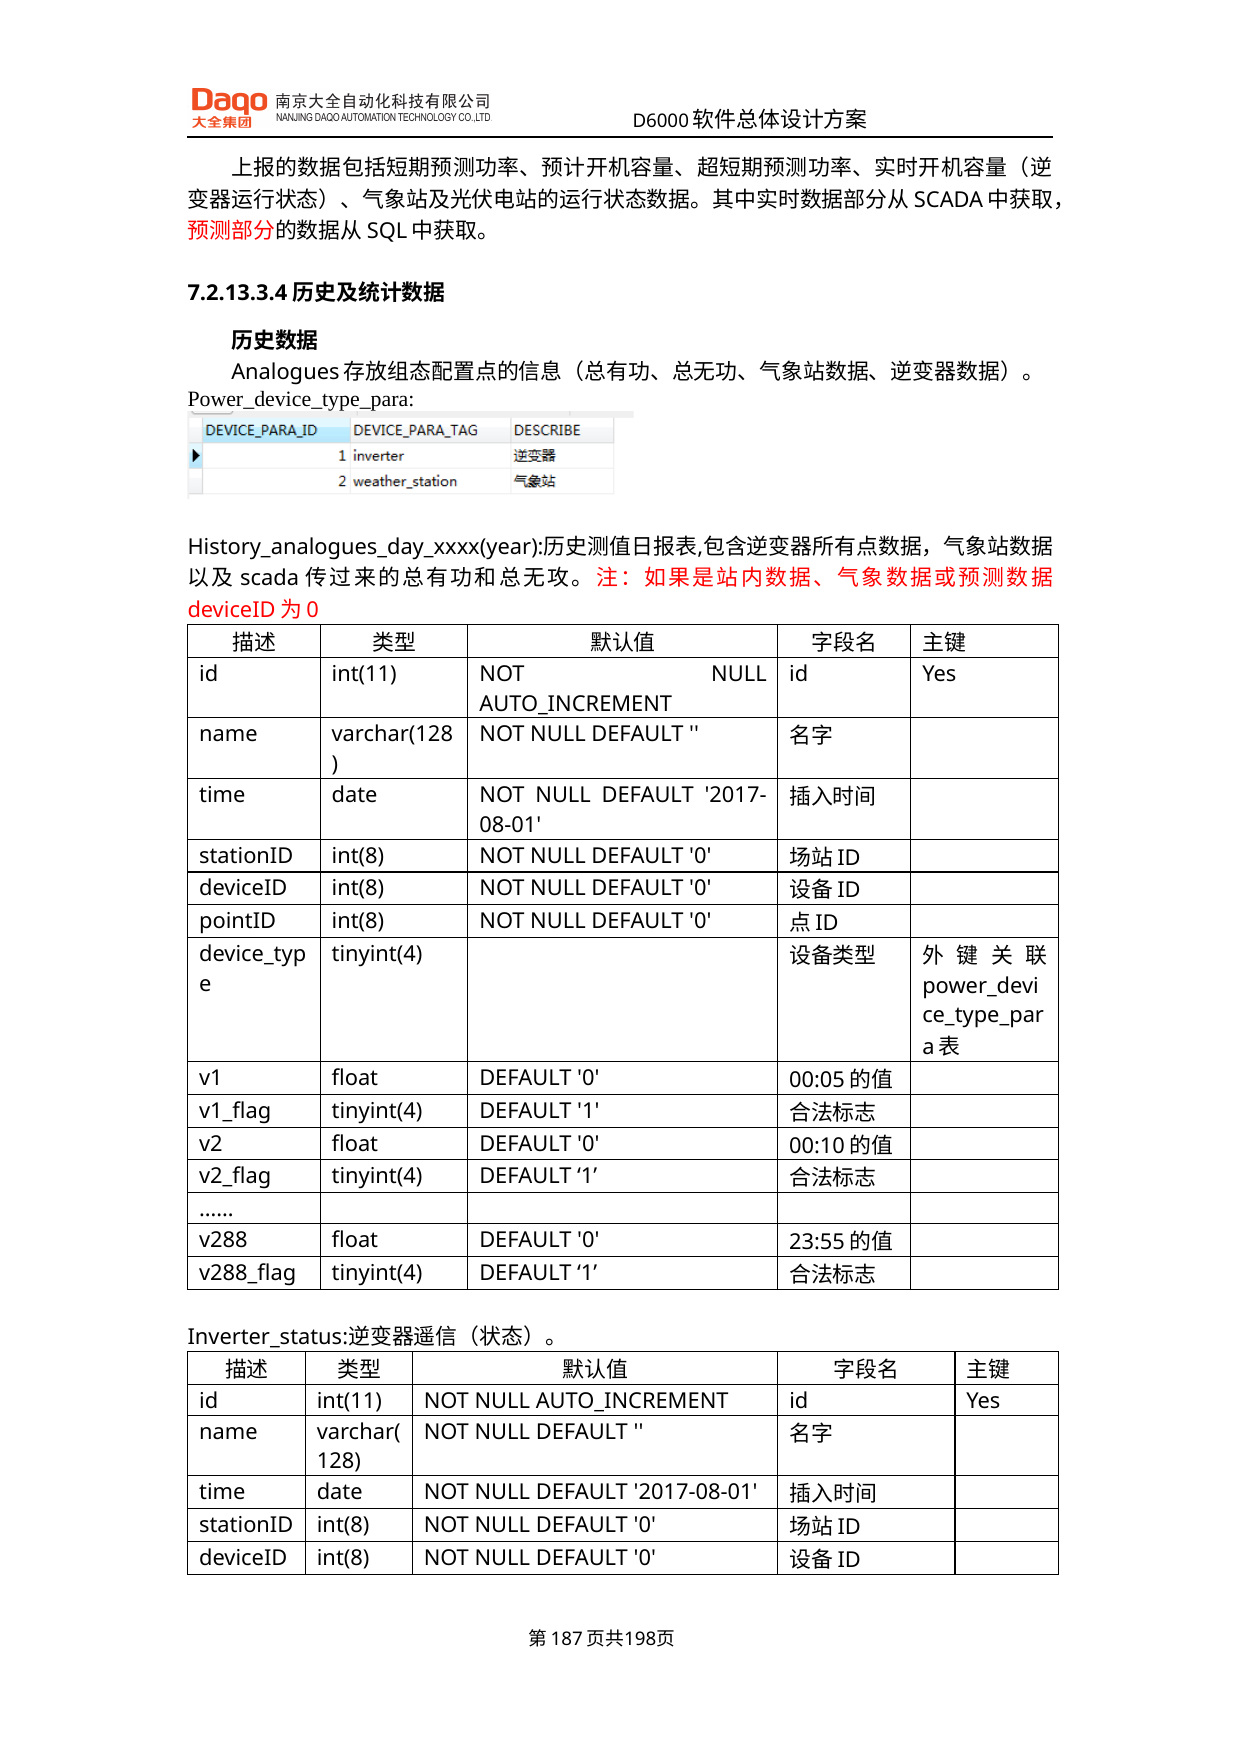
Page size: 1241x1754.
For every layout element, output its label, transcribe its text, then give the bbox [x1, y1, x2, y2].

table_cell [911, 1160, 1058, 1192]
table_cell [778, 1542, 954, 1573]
text 上报的数据包括短期预测功率、预计开机容量、超短期预测功率、实时开机容量（逆变器运行状态）、气象站及光伏电站的运行状态数据。其中实时数据部分从SCADA中获取，预测部分的数据从SQL中获取。 [187, 150, 1053, 245]
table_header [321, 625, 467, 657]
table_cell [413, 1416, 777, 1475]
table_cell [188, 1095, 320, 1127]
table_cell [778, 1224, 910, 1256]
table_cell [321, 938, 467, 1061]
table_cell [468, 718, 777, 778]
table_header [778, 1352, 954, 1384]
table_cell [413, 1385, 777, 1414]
text Inverter_status:逆变器遥信（状态）。 [187, 1319, 1053, 1351]
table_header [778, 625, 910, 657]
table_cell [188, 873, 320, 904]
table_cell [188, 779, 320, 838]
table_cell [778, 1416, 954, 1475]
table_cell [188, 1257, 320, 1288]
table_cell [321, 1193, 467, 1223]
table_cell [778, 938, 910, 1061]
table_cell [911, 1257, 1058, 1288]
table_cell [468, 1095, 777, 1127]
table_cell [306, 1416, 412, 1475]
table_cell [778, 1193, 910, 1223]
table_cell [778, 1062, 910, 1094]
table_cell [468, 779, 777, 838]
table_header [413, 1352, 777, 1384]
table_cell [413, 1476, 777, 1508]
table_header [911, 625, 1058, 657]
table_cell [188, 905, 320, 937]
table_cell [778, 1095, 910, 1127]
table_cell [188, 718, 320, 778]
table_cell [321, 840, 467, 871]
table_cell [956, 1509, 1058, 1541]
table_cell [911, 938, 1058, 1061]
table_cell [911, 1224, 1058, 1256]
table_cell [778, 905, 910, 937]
text Power_device_type_para: [187, 386, 1053, 411]
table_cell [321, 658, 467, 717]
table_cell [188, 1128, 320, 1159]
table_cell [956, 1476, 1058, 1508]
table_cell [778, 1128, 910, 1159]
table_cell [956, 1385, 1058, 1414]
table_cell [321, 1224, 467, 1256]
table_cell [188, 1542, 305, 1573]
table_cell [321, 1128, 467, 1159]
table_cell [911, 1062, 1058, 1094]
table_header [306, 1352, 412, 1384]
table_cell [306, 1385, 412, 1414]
subtitle 历史及统计数据 [187, 275, 1053, 307]
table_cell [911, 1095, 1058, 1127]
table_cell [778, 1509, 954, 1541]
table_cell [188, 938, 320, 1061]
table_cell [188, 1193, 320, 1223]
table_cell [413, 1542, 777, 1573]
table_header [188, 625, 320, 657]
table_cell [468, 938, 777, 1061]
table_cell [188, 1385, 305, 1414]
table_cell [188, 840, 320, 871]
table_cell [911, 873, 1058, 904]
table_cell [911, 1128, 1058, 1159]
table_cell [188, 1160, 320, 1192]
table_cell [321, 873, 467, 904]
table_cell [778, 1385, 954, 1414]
text 历史数据 [187, 323, 1053, 354]
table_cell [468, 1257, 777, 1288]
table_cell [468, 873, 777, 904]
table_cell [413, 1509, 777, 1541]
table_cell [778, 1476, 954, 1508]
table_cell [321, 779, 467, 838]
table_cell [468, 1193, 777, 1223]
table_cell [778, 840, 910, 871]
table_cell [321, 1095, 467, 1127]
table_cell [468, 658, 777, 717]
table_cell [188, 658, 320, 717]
text History_analogues_day_xxxx(year):历史测值日报表,包含逆变器所有点数据，气象站数据以及scada传过来的总有功和总无攻。注：如果是站内数据、气象数据或预测数据deviceID为0 [187, 529, 1053, 624]
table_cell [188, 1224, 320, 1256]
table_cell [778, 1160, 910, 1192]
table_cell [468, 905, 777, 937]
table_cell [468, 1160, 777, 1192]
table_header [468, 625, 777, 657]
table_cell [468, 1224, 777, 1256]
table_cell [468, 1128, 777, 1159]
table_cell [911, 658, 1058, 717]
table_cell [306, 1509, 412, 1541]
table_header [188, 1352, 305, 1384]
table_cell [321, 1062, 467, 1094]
picture [187, 88, 492, 128]
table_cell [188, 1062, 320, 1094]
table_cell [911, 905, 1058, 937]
picture [187, 411, 634, 499]
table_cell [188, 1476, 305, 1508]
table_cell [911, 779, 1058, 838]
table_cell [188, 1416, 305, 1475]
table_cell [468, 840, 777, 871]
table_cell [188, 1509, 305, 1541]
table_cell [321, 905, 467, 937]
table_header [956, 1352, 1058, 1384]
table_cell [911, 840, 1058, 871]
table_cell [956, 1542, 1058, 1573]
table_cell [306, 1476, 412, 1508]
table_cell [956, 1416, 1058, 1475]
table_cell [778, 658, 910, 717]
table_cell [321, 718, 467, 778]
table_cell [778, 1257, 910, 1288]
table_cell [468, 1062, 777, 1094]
text Analogues存放组态配置点的信息（总有功、总无功、气象站数据、逆变器数据）。 [187, 354, 1053, 386]
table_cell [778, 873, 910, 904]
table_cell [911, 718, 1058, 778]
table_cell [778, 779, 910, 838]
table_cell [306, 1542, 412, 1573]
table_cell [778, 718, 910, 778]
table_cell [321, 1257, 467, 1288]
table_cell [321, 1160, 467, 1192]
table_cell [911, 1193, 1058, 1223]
